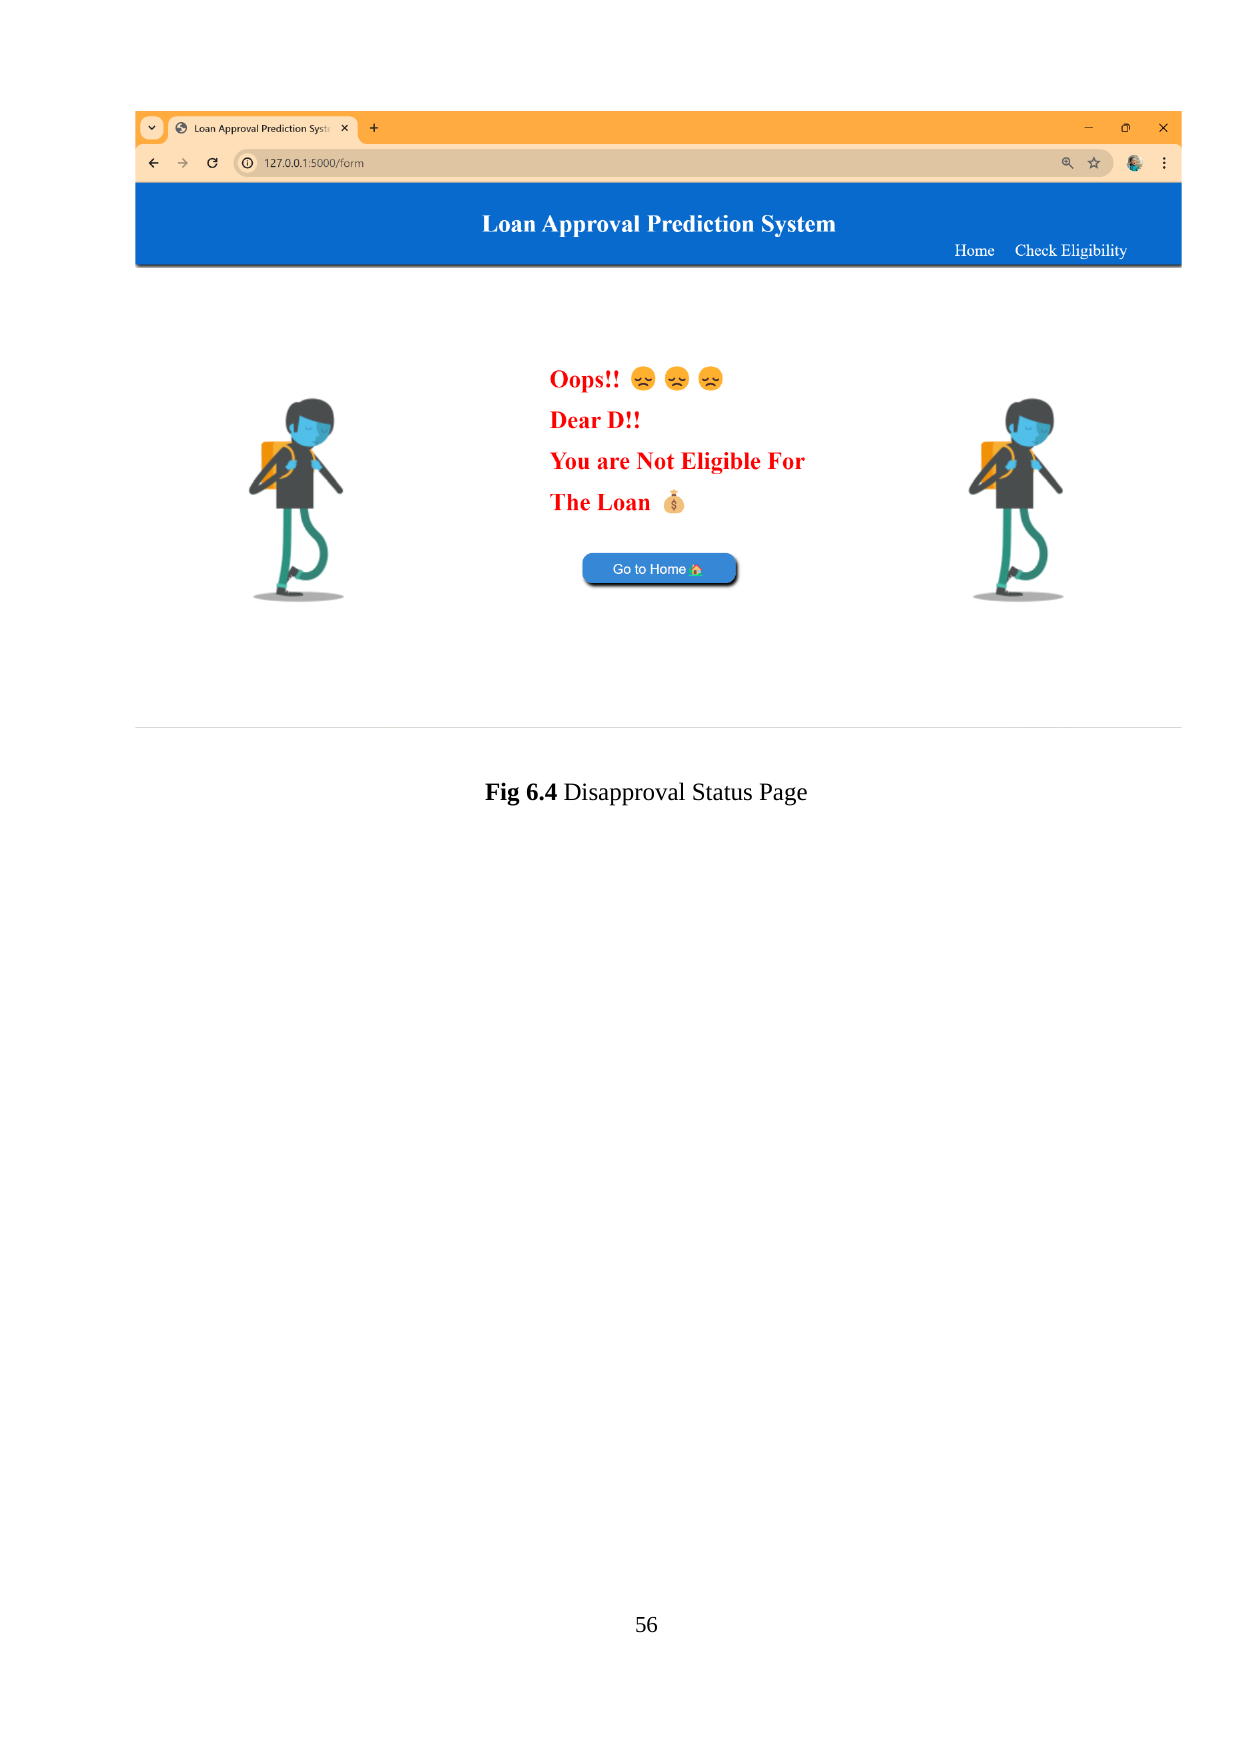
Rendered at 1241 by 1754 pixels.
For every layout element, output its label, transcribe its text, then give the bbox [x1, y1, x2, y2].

picture [135, 111, 1182, 728]
text Fig 6.4 Disapproval Status Page [89, 777, 1203, 806]
